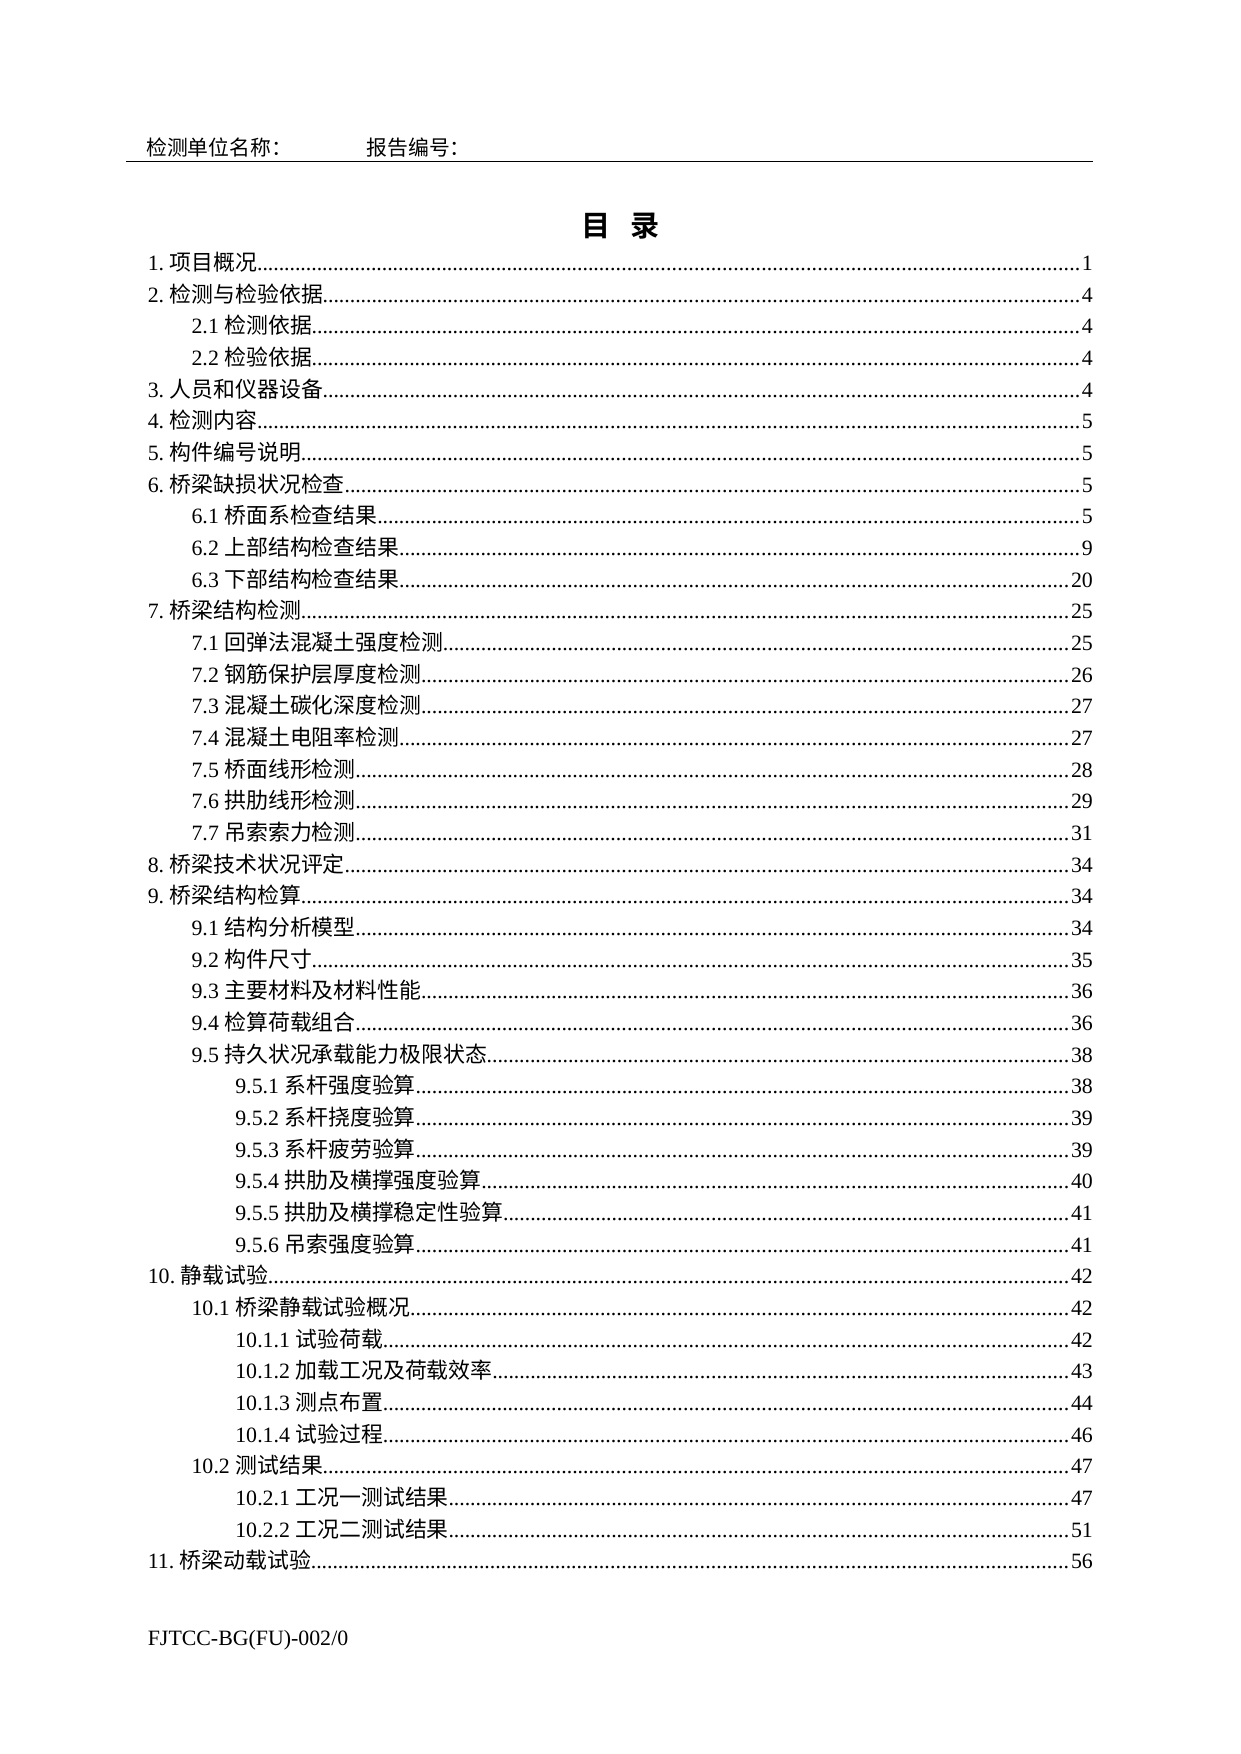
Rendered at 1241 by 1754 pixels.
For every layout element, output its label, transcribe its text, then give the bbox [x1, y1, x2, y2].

text 11. 桥梁动载试验 56 [148, 1543, 1093, 1575]
text 2.2 检验依据 4 [191, 340, 1093, 372]
text 9.3 主要材料及材料性能 36 [191, 973, 1093, 1005]
text 3. 人员和仪器设备 4 [148, 372, 1093, 403]
text 7.7 吊索索力检测 31 [191, 815, 1093, 847]
text 9.2 构件尺寸 35 [191, 942, 1093, 973]
text 9.5.1 系杆强度验算 38 [235, 1068, 1093, 1100]
text 10. 静载试验 42 [148, 1258, 1093, 1290]
text 目 录 [148, 203, 1093, 245]
text 7.6 拱肋线形检测 29 [191, 783, 1093, 815]
text 9.5.6 吊索强度验算 41 [235, 1227, 1093, 1258]
text 9.4 检算荷载组合 36 [191, 1005, 1093, 1037]
text 10.2.1 工况一测试结果 47 [235, 1480, 1093, 1512]
text 2. 检测与检验依据 4 [148, 277, 1093, 308]
text 10.1.2 加载工况及荷载效率 43 [235, 1353, 1093, 1385]
text 7.1 回弹法混凝土强度检测 25 [191, 625, 1093, 657]
text 9.5.5 拱肋及横撑稳定性验算 41 [235, 1195, 1093, 1227]
text 6. 桥梁缺损状况检查 5 [148, 467, 1093, 498]
text 7.5 桥面线形检测 28 [191, 752, 1093, 783]
text 6.3 下部结构检查结果 20 [191, 562, 1093, 593]
text 10.1.1 试验荷载 42 [235, 1322, 1093, 1353]
text 10.1.4 试验过程 46 [235, 1417, 1093, 1448]
text 10.1 桥梁静载试验概况 42 [191, 1290, 1093, 1322]
text 9.1 结构分析模型 34 [191, 910, 1093, 942]
text 10.1.3 测点布置 44 [235, 1385, 1093, 1417]
text 9.5.3 系杆疲劳验算 39 [235, 1132, 1093, 1163]
text 9.5.4 拱肋及横撑强度验算 40 [235, 1163, 1093, 1195]
text 9.5 持久状况承载能力极限状态 38 [191, 1037, 1093, 1068]
text 6.1 桥面系检查结果 5 [191, 498, 1093, 530]
text 10.2 测试结果 47 [191, 1448, 1093, 1480]
text 9.5.2 系杆挠度验算 39 [235, 1100, 1093, 1132]
text 5. 构件编号说明 5 [148, 435, 1093, 467]
text 6.2 上部结构检查结果 9 [191, 530, 1093, 562]
text 7.4 混凝土电阻率检测 27 [191, 720, 1093, 752]
text 9. 桥梁结构检算 34 [148, 878, 1093, 910]
text 10.2.2 工况二测试结果 51 [235, 1512, 1093, 1543]
text 7.3 混凝土碳化深度检测 27 [191, 688, 1093, 720]
text 7.2 钢筋保护层厚度检测 26 [191, 657, 1093, 688]
text 2.1 检测依据 4 [191, 308, 1093, 340]
text 7. 桥梁结构检测 25 [148, 593, 1093, 625]
text 1. 项目概况 1 [148, 245, 1093, 277]
text 8. 桥梁技术状况评定 34 [148, 847, 1093, 878]
text 4. 检测内容 5 [148, 403, 1093, 435]
